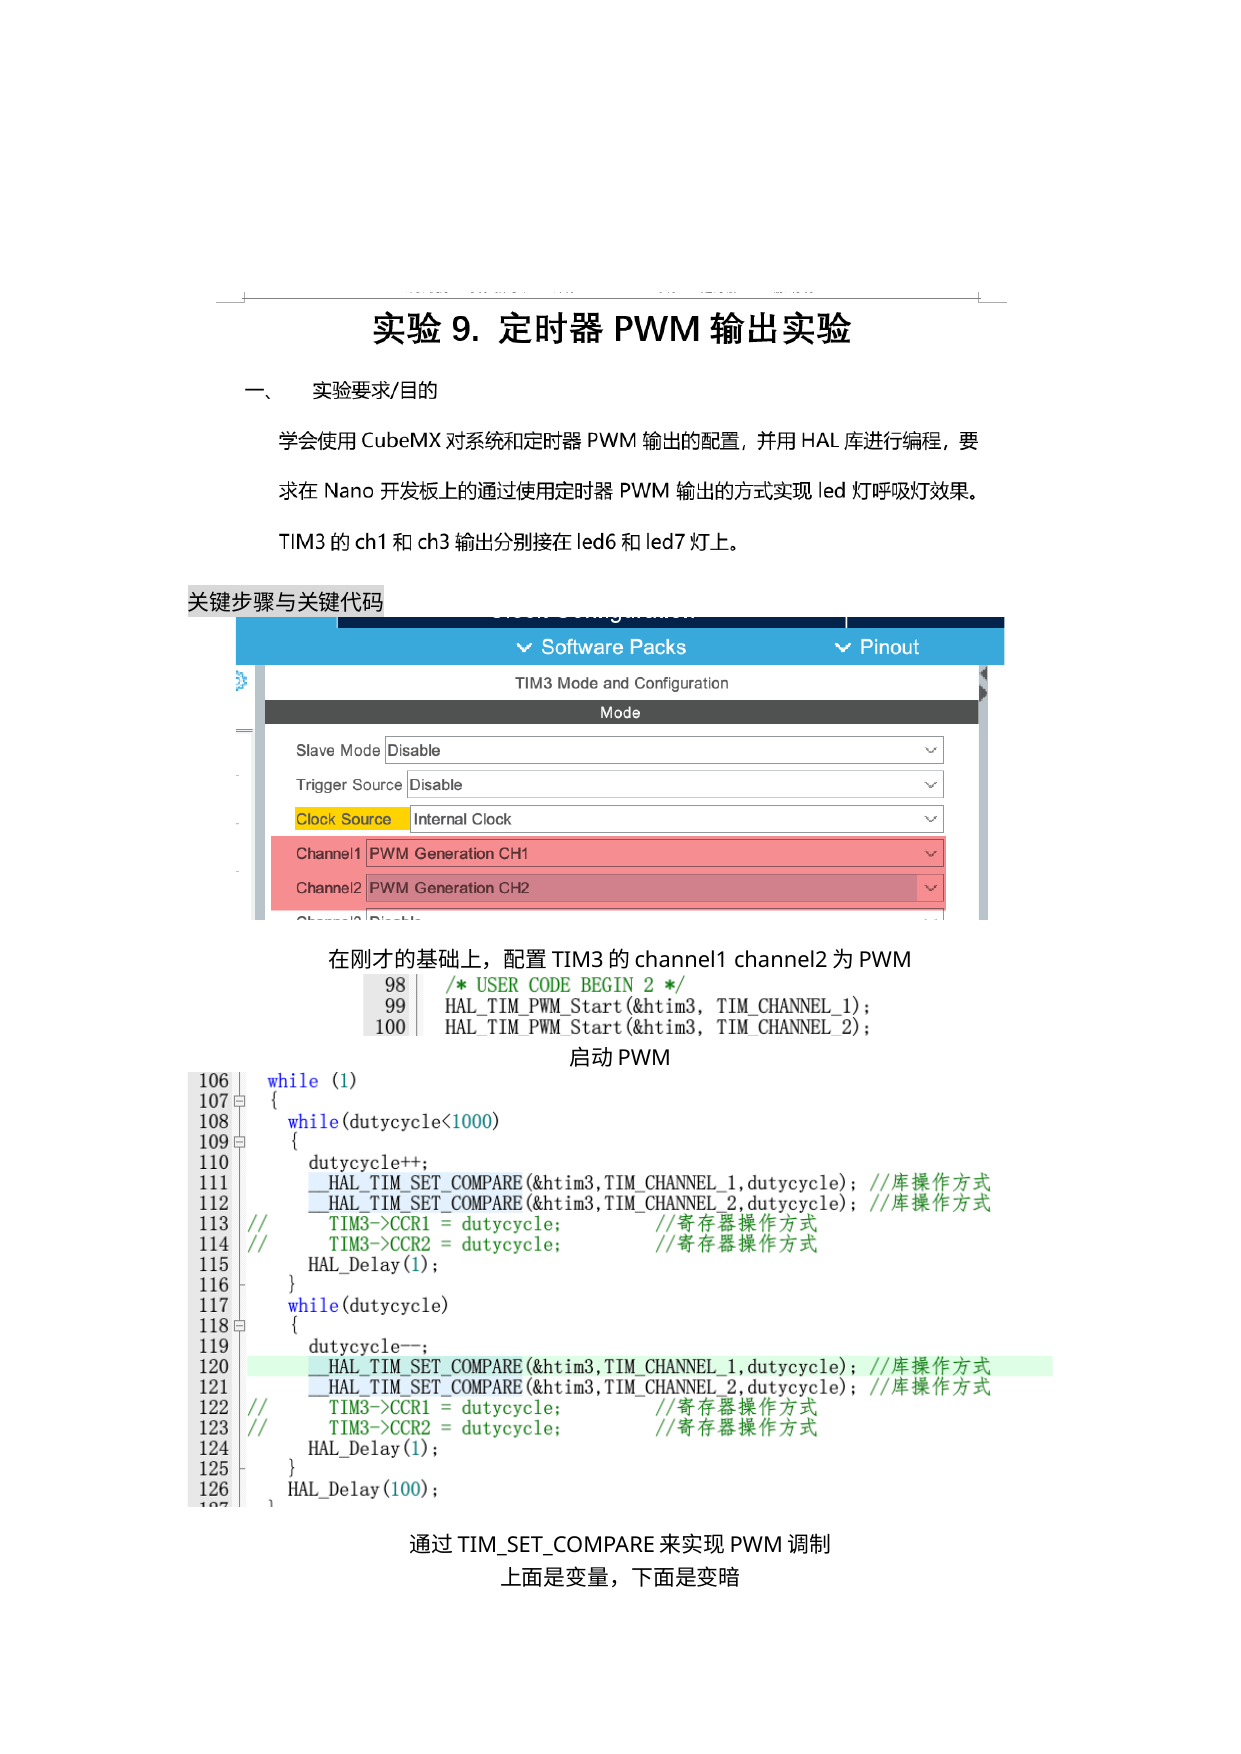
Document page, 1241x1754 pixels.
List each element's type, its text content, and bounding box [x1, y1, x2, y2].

text 启动PWM [187, 1039, 1053, 1072]
picture [187, 1072, 1053, 1507]
picture [363, 974, 877, 1036]
picture [187, 292, 1053, 567]
text 上面是变量，下面是变暗 [187, 1559, 1053, 1592]
picture [235, 617, 1005, 920]
text 通过TIM_SET_COMPARE来实现PWM调制 [187, 1527, 1053, 1559]
text 在刚才的基础上，配置TIM3的channel1 channel2为PWM [187, 942, 1053, 974]
text 关键步骤与关键代码 [187, 584, 1053, 617]
